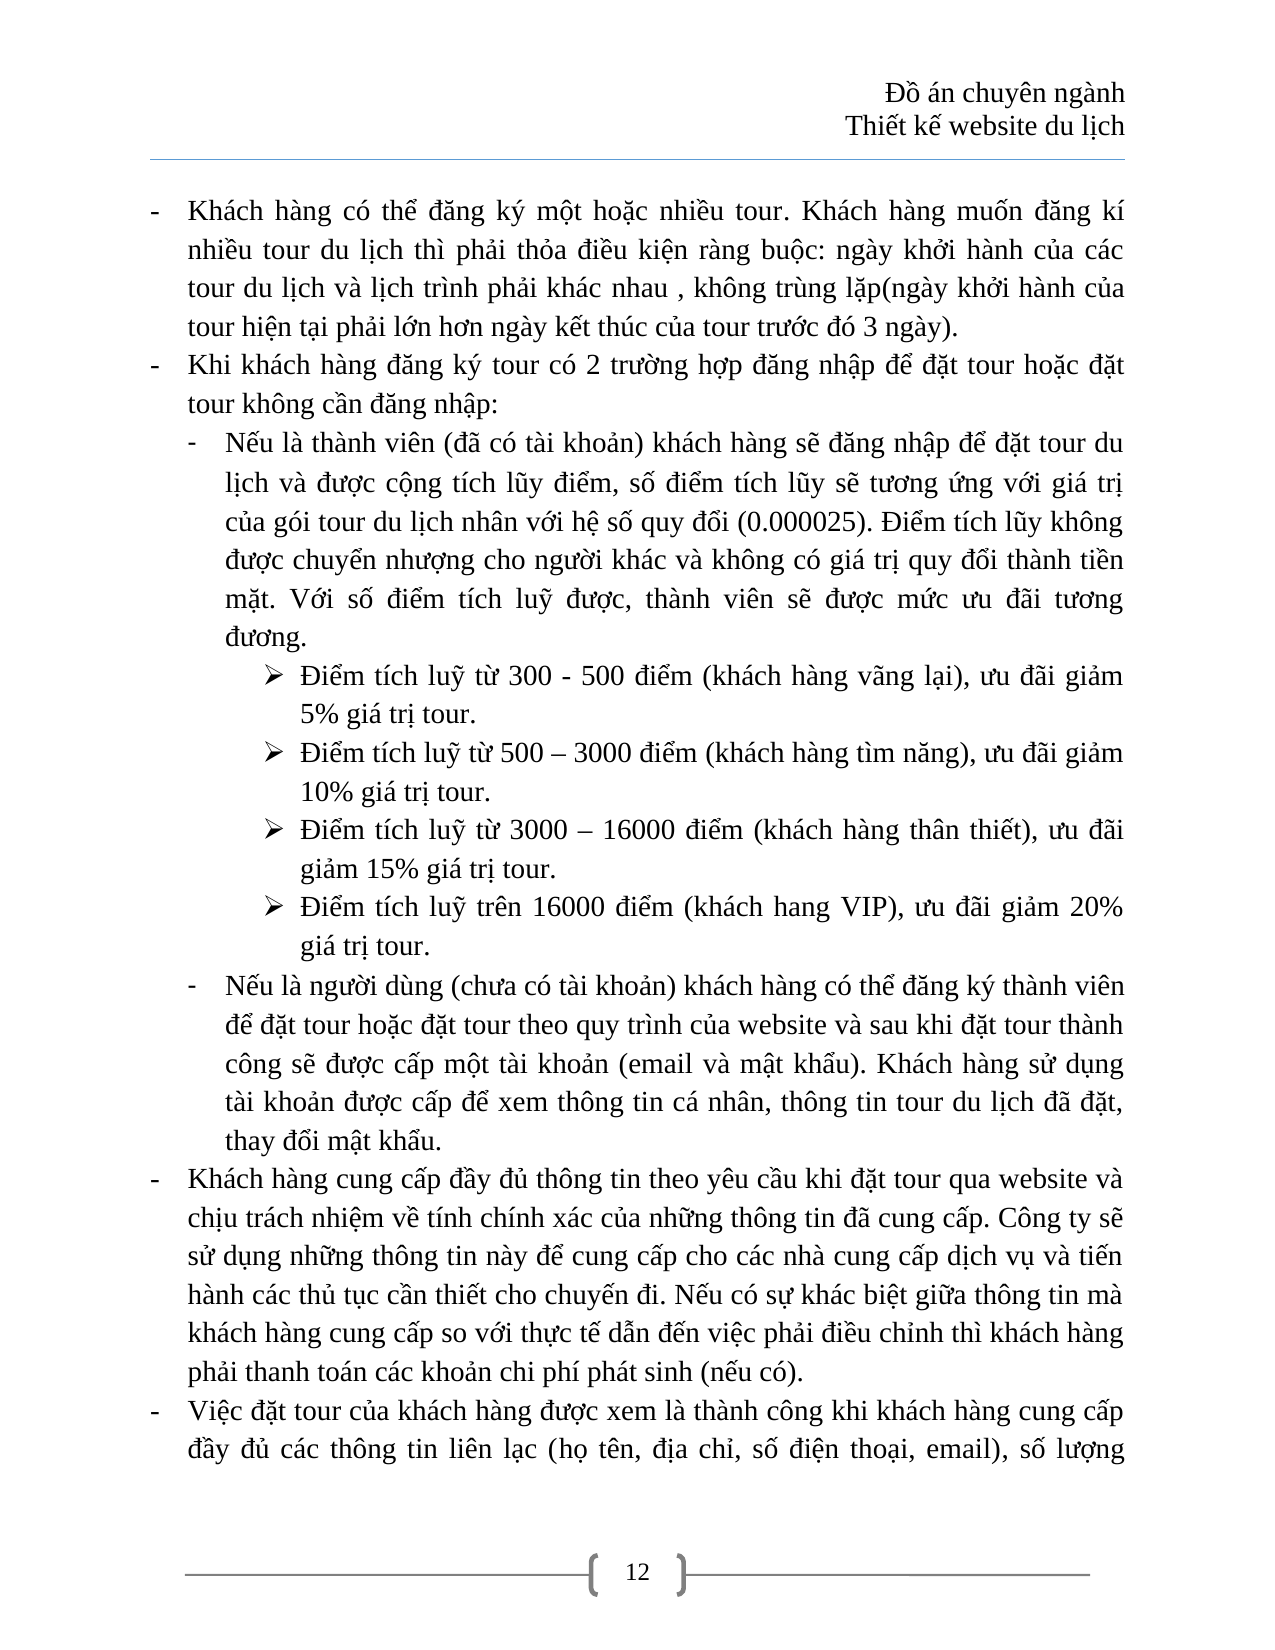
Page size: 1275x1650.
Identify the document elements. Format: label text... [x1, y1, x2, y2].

list Điểm tích luỹ từ 300 - 500 điểm (khách hàng vãng lại), ưu đãi giảm 5% giá trị tour. [262, 658, 1125, 730]
list Điểm tích luỹ từ 500 – 3000 điểm (khách hàng tìm năng), ưu đãi giảm 10% giá trị tour. [262, 735, 1125, 807]
list Khách hàng cung cấp đầy đủ thông tin theo yêu cầu khi đặt tour qua website và chịu trách nhiệm về tính chính xác của những thông tin đã cung cấp. Công ty sẽ sử dụng những thông tin này để cung cấp cho các nhà cung cấp dịch vụ và tiến hành các thủ tục cần thiết cho chuyến đi. Nếu có sự khác biệt giữa thông tin mà khách hàng cung cấp so với thực tế dẫn đến việc phải điều chỉnh thì khách hàng phải thanh toán các khoản chi phí phát sinh (nếu có). [150, 1161, 1125, 1388]
list Điểm tích luỹ trên 16000 điểm (khách hang VIP), ưu đãi giảm 20% giá trị tour. [262, 889, 1125, 962]
list Nếu là người dùng (chưa có tài khoản) khách hàng có thể đăng ký thành viên để đặt tour hoặc đặt tour theo quy trình của website và sau khi đặt tour thành công sẽ được cấp một tài khoản (email và mật khẩu). Khách hàng sử dụng tài khoản được cấp để xem thông tin cá nhân, thông tin tour du lịch đã đặt, thay đổi mật khẩu. [187, 967, 1125, 1156]
list Điểm tích luỹ từ 3000 – 16000 điểm (khách hàng thân thiết), ưu đãi giảm 15% giá trị tour. [262, 812, 1125, 884]
list Nếu là thành viên (đã có tài khoản) khách hàng sẽ đăng nhập để đặt tour du lịch và được cộng tích lũy điểm, số điểm tích lũy sẽ tương ứng với giá trị của gói tour du lịch nhân với hệ số quy đổi (0.000025). Điểm tích lũy không được chuyển nhượng cho người khác và không có giá trị quy đổi thành tiền mặt. Với số điểm tích luỹ được, thành viên sẽ được mức ưu đãi tương đương. [187, 424, 1125, 653]
list Khi khách hàng đăng ký tour có 2 trường hợp đăng nhập để đặt tour hoặc đặt tour không cần đăng nhập: [150, 347, 1125, 419]
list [150, 1393, 1125, 1465]
list Khách hàng có thể đăng ký một hoặc nhiều tour. Khách hàng muốn đăng kí nhiều tour du lịch thì phải thỏa điều kiện ràng buộc: ngày khởi hành của các tour du lịch và lịch trình phải khác nhau , không trùng lặp(ngày khởi hành của tour hiện tại phải lớn hơn ngày kết thúc của tour trước đó 3 ngày). [150, 193, 1125, 342]
